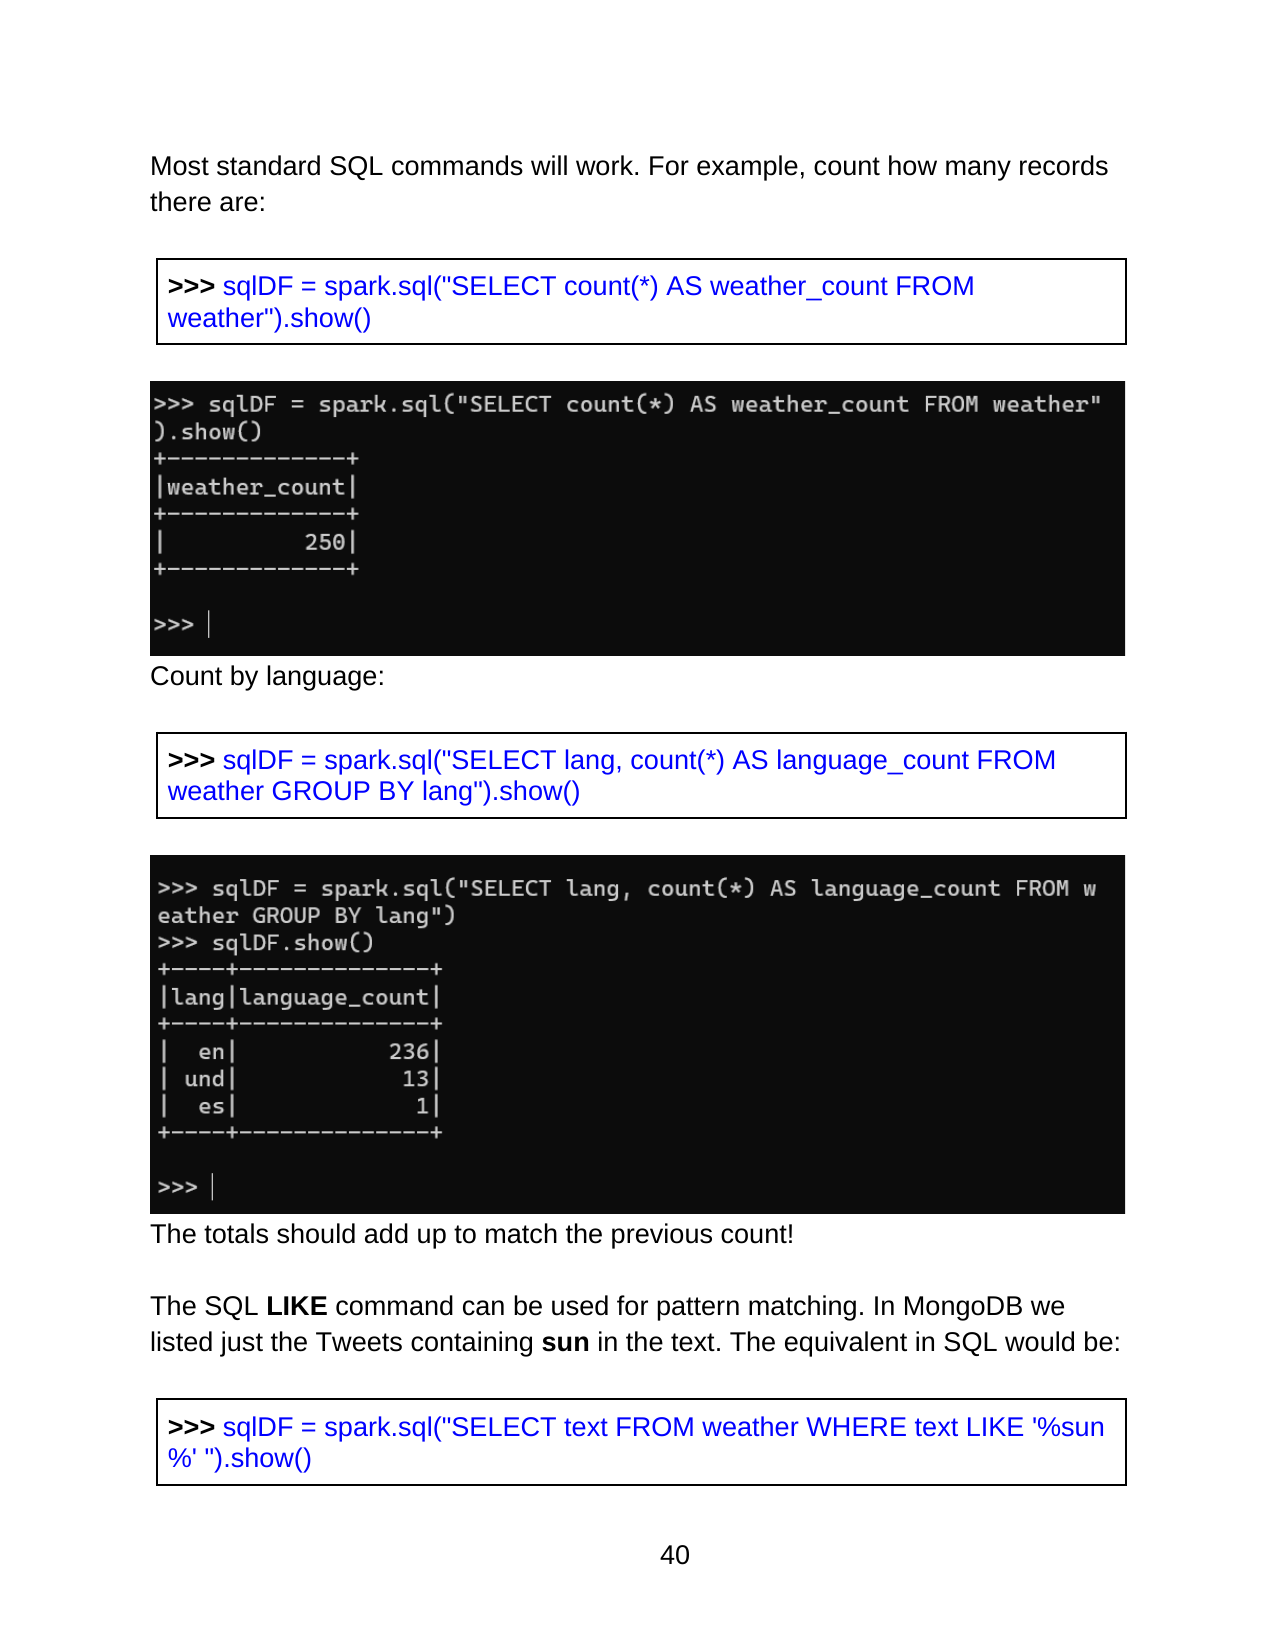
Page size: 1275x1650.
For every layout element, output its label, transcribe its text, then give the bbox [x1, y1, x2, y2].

table_header >>> sqlDF = spark.sql("SELECT text FROM weather WHERE text LIKE '%sun%' ").show() [158, 1400, 1125, 1484]
text The SQL LIKE command can be used for pattern matching. In MongoDB we listed just the Tweets containing sun in the text. The equivalent in SQL would be: [150, 1290, 1125, 1358]
text The totals should add up to match the previous count! [150, 1218, 1125, 1250]
picture [150, 855, 1125, 1214]
table_header >>> sqlDF = spark.sql("SELECT lang, count(*) AS language_count FROM weather GROUP BY lang").show() [158, 734, 1125, 817]
picture [150, 381, 1125, 656]
text Most standard SQL commands will work. For example, count how many records there are: [150, 150, 1125, 217]
text Count by language: [150, 660, 1125, 691]
table_header >>> sqlDF = spark.sql("SELECT count(*) AS weather_count FROM weather").show() [158, 260, 1125, 343]
